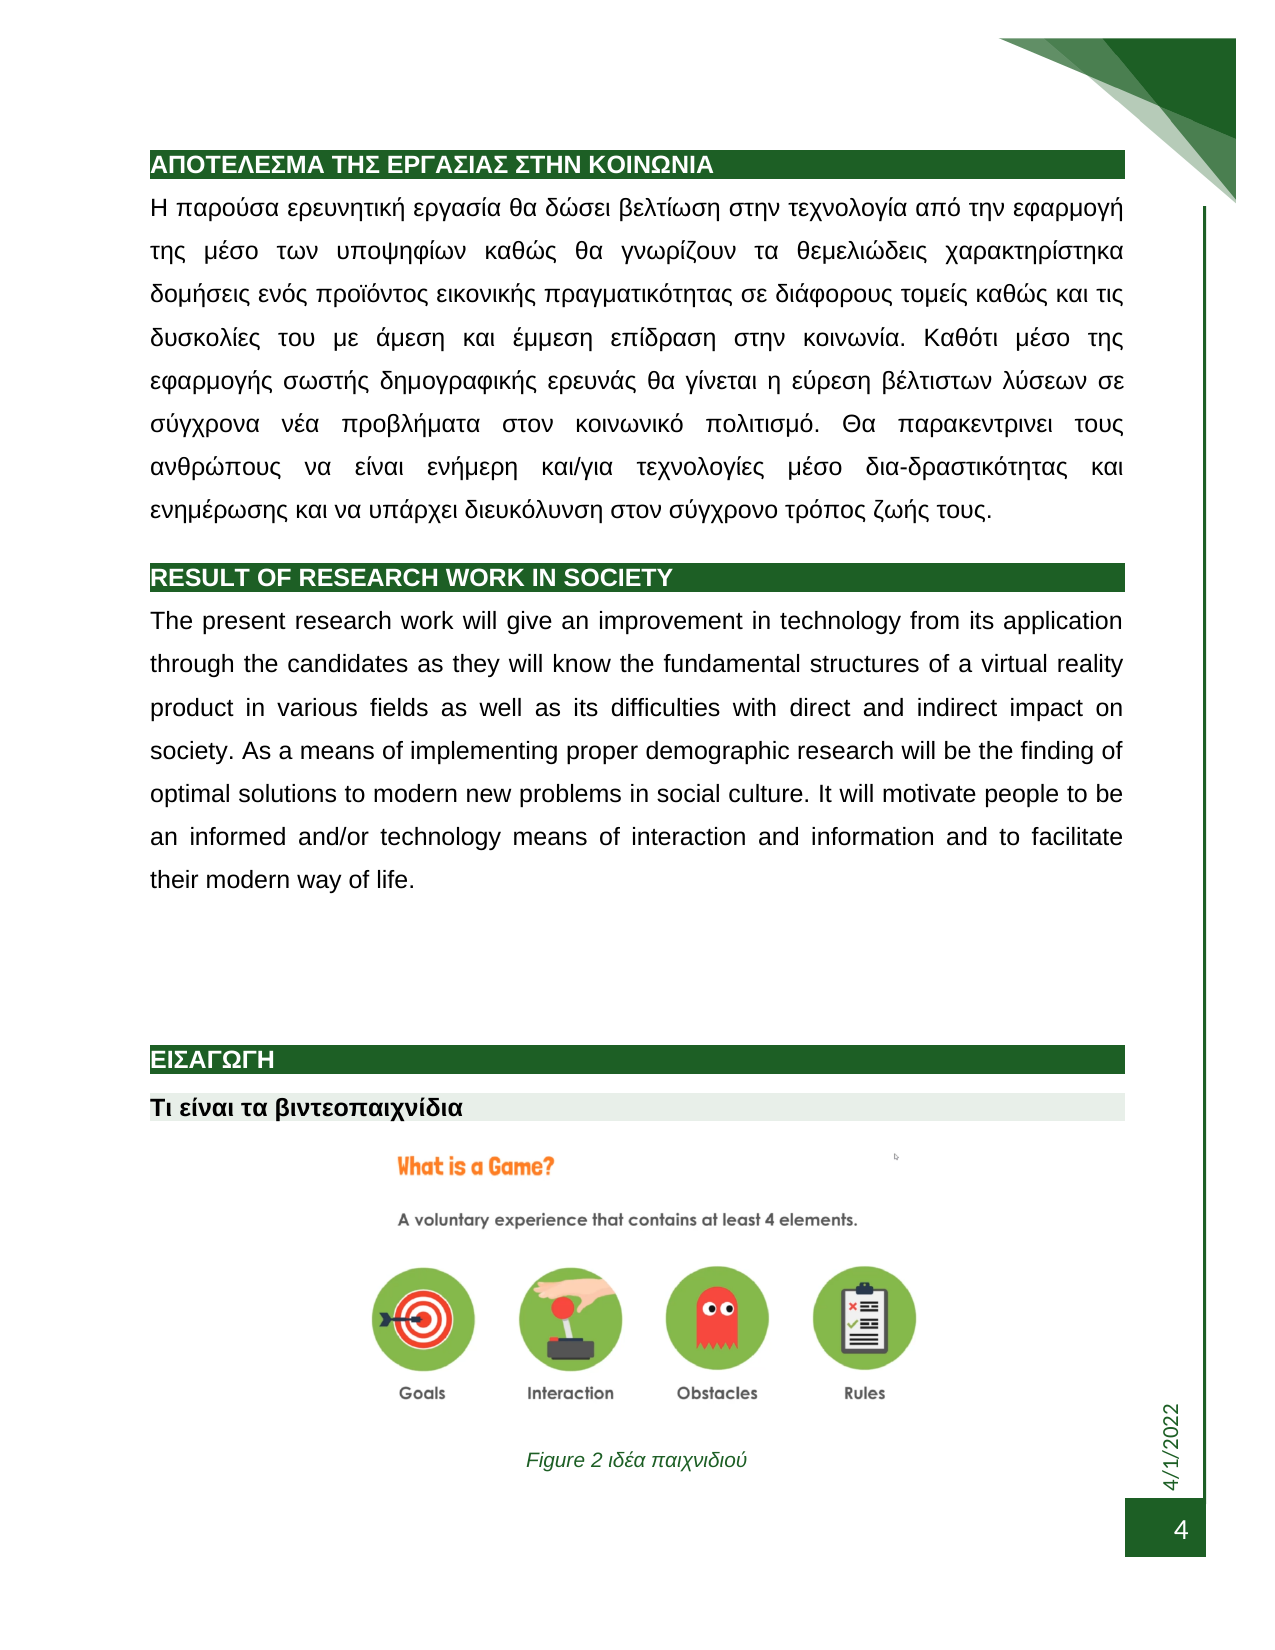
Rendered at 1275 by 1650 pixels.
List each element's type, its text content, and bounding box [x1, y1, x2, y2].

subtitle RESULT OF RESEARCH WORK IN SOCIETY [150, 563, 1125, 592]
text Η παρούσα ερευνητική εργασία θα δώσει βελτίωση στην τεχνολογία από την εφαρμογή της μέσο των υποψηφίων καθώς θα γνωρίζουν τα θεμελιώδεις χαρακτηρίστηκα δομήσεις ενός προϊόντος εικονικής πραγματικότητας σε διάφορους τομείς καθώς και τις δυσκολίες του με άμεση και έμμεση επίδραση στην κοινωνία. Καθότι μέσο της εφαρμογής σωστής δημογραφικής ερευνάς θα γίνεται η εύρεση βέλτιστων λύσεων σε σύγχρονα νέα προβλήματα στον κοινωνικό πολιτισμό. Θα παρακεντρινει τους ανθρώπους να είναι ενήμερη και/για τεχνολογίες μέσο δια-δραστικότητας και ενημέρωσης και να υπάρχει διευκόλυνση στον σύγχρονο τρόπος ζωής τους. [150, 193, 1125, 524]
picture [997, 38, 1236, 204]
subtitle ΕΙΣΑΓΩΓΗ [150, 1045, 1125, 1074]
subtitle ΑΠΟΤΕΛΕΣΜΑ ΤΗΣ ΕΡΓΑΣΙΑΣ ΣΤΗΝ ΚΟΙΝΩΝΙΑ [150, 150, 1125, 179]
subtitle Τι είναι τα βιντεοπαιχνίδια [150, 1093, 1125, 1121]
text The present research work will give an improvement in technology from its application through the candidates as they will know the fundamental structures of a virtual reality product in various fields as well as its difficulties with direct and indirect impact on society. As a means of implementing proper demographic research will be the finding of optimal solutions to modern new problems in social culture. It will motivate people to be an informed and/or technology means of interaction and information and to facilitate their modern way of life. [150, 606, 1125, 894]
picture [352, 1135, 923, 1418]
